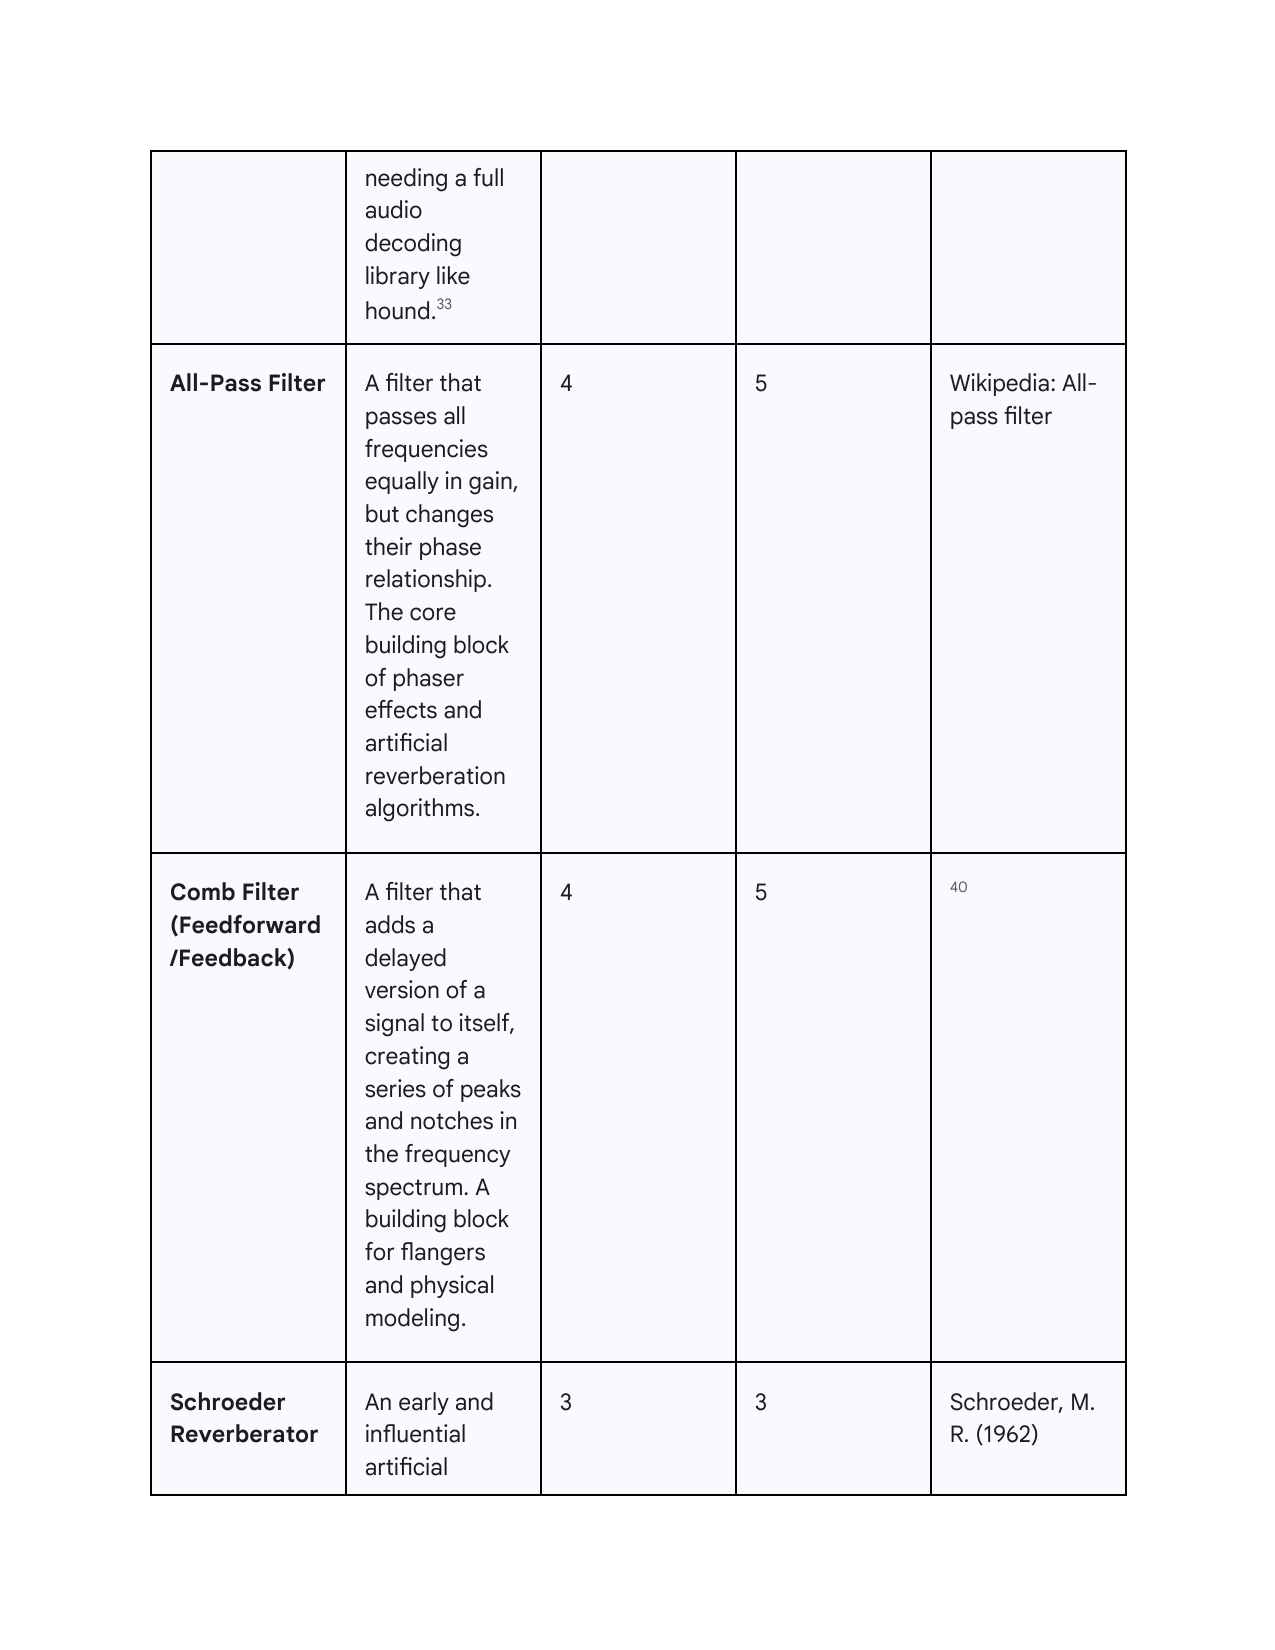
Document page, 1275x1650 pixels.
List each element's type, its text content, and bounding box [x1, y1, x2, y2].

table_cell 5 [737, 854, 930, 1361]
table_cell A filter that passes all frequencies equally in gain, but changes their phase relationship. The core building block of phaser effects and artificial reverberation algorithms. [347, 345, 540, 852]
table_cell 5 [737, 345, 930, 852]
table_cell 4 [542, 152, 735, 343]
table_cell 4 [542, 854, 735, 1361]
table_cell Comb Filter (Feedforward/Feedback) [152, 854, 345, 1361]
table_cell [152, 1363, 345, 1494]
table_cell All-Pass Filter [152, 345, 345, 852]
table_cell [347, 1363, 540, 1494]
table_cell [932, 1363, 1125, 1494]
table_cell 40 [932, 854, 1125, 1361]
table_cell 3 [542, 1363, 735, 1494]
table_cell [152, 152, 345, 343]
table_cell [932, 152, 1125, 343]
table_cell A filter that adds a delayed version of a signal to itself, creating a series of peaks and notches in the frequency spectrum. A building block for flangers and physical modeling. [347, 854, 540, 1361]
table_cell 5 [737, 152, 930, 343]
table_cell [347, 152, 540, 343]
table_cell 4 [542, 345, 735, 852]
table_cell Wikipedia: All-pass filter [932, 345, 1125, 852]
table_cell 3 [737, 1363, 930, 1494]
